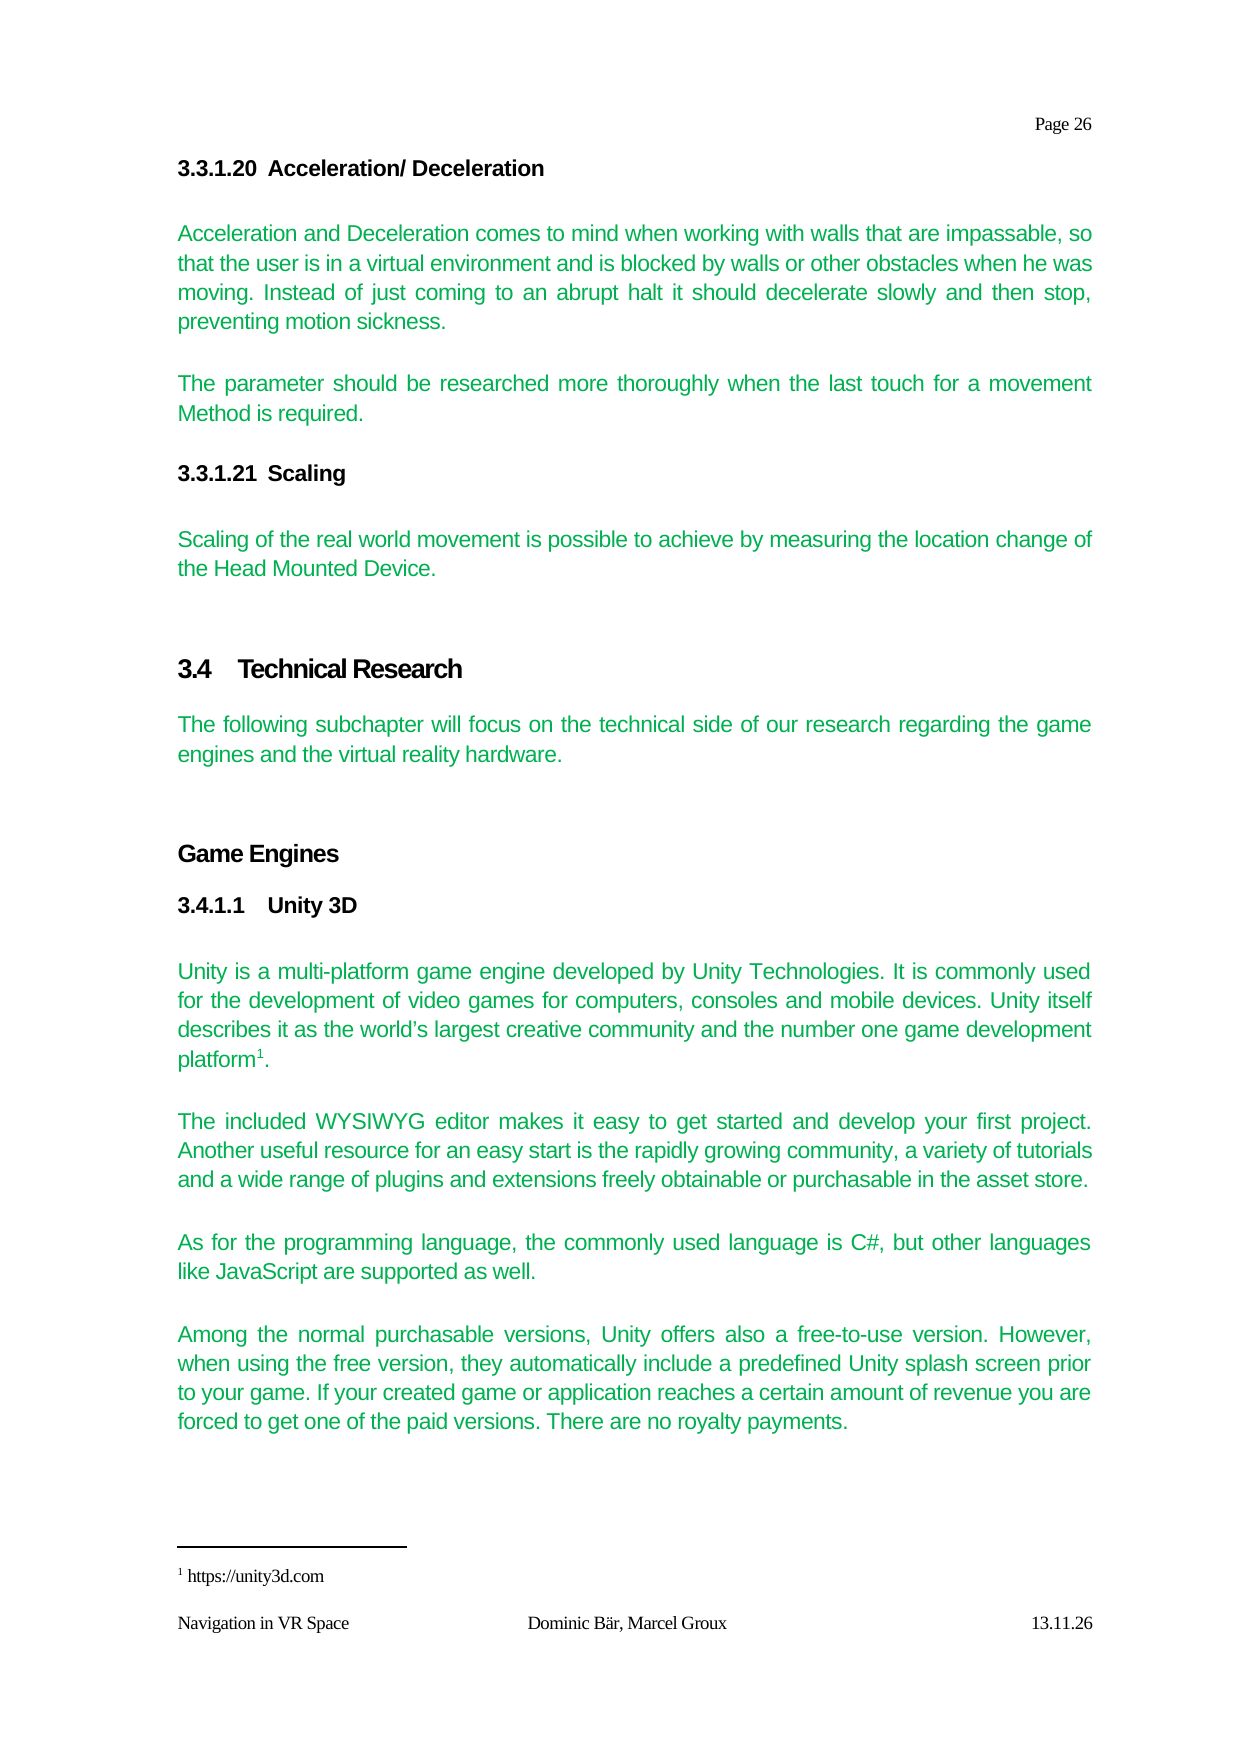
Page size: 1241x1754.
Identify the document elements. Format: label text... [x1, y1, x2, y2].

text The parameter should be researched more thoroughly when the last touch for a movement Method is required. [177, 368, 1092, 427]
text Unity is a multi-platform game engine developed by Unity Technologies. It is commonly used for the development of video games for computers, consoles and mobile devices. Unity itself describes it as the world’s largest creative community and the number one game development platform. [177, 956, 1092, 1073]
subtitle Technical Research [177, 653, 1092, 684]
subtitle Unity 3D [177, 892, 1092, 919]
text Scaling of the real world movement is possible to achieve by measuring the location change of the Head Mounted Device. [177, 524, 1092, 582]
subtitle Acceleration/ Deceleration [177, 155, 1092, 181]
text Among the normal purchasable versions, Unity offers also a free-to-use version. However, when using the free version, they automatically include a predefined Unity splash screen prior to your game. If your created game or application reaches a certain amount of revenue you are forced to get one of the paid versions. There are no royalty payments. [177, 1319, 1092, 1435]
subtitle Scaling [177, 460, 1092, 487]
text Acceleration and Deceleration comes to mind when working with walls that are impassable, so that the user is in a virtual environment and is blocked by walls or other obstacles when he was moving. Instead of just coming to an abrupt halt it should decelerate slowly and then stop, preventing motion sickness. [177, 218, 1092, 335]
subtitle Game Engines [177, 839, 1092, 867]
text As for the programming language, the commonly used language is C#, but other languages like JavaScript are supported as well. [177, 1227, 1092, 1285]
text The following subchapter will focus on the technical side of our research regarding the game engines and the virtual reality hardware. [177, 709, 1092, 768]
text The included WYSIWYG editor makes it easy to get started and develop your first project. Another useful resource for an easy start is the rapidly growing community, a variety of tutorials and a wide range of plugins and extensions freely obtainable or purchasable in the asset store. [177, 1106, 1092, 1194]
